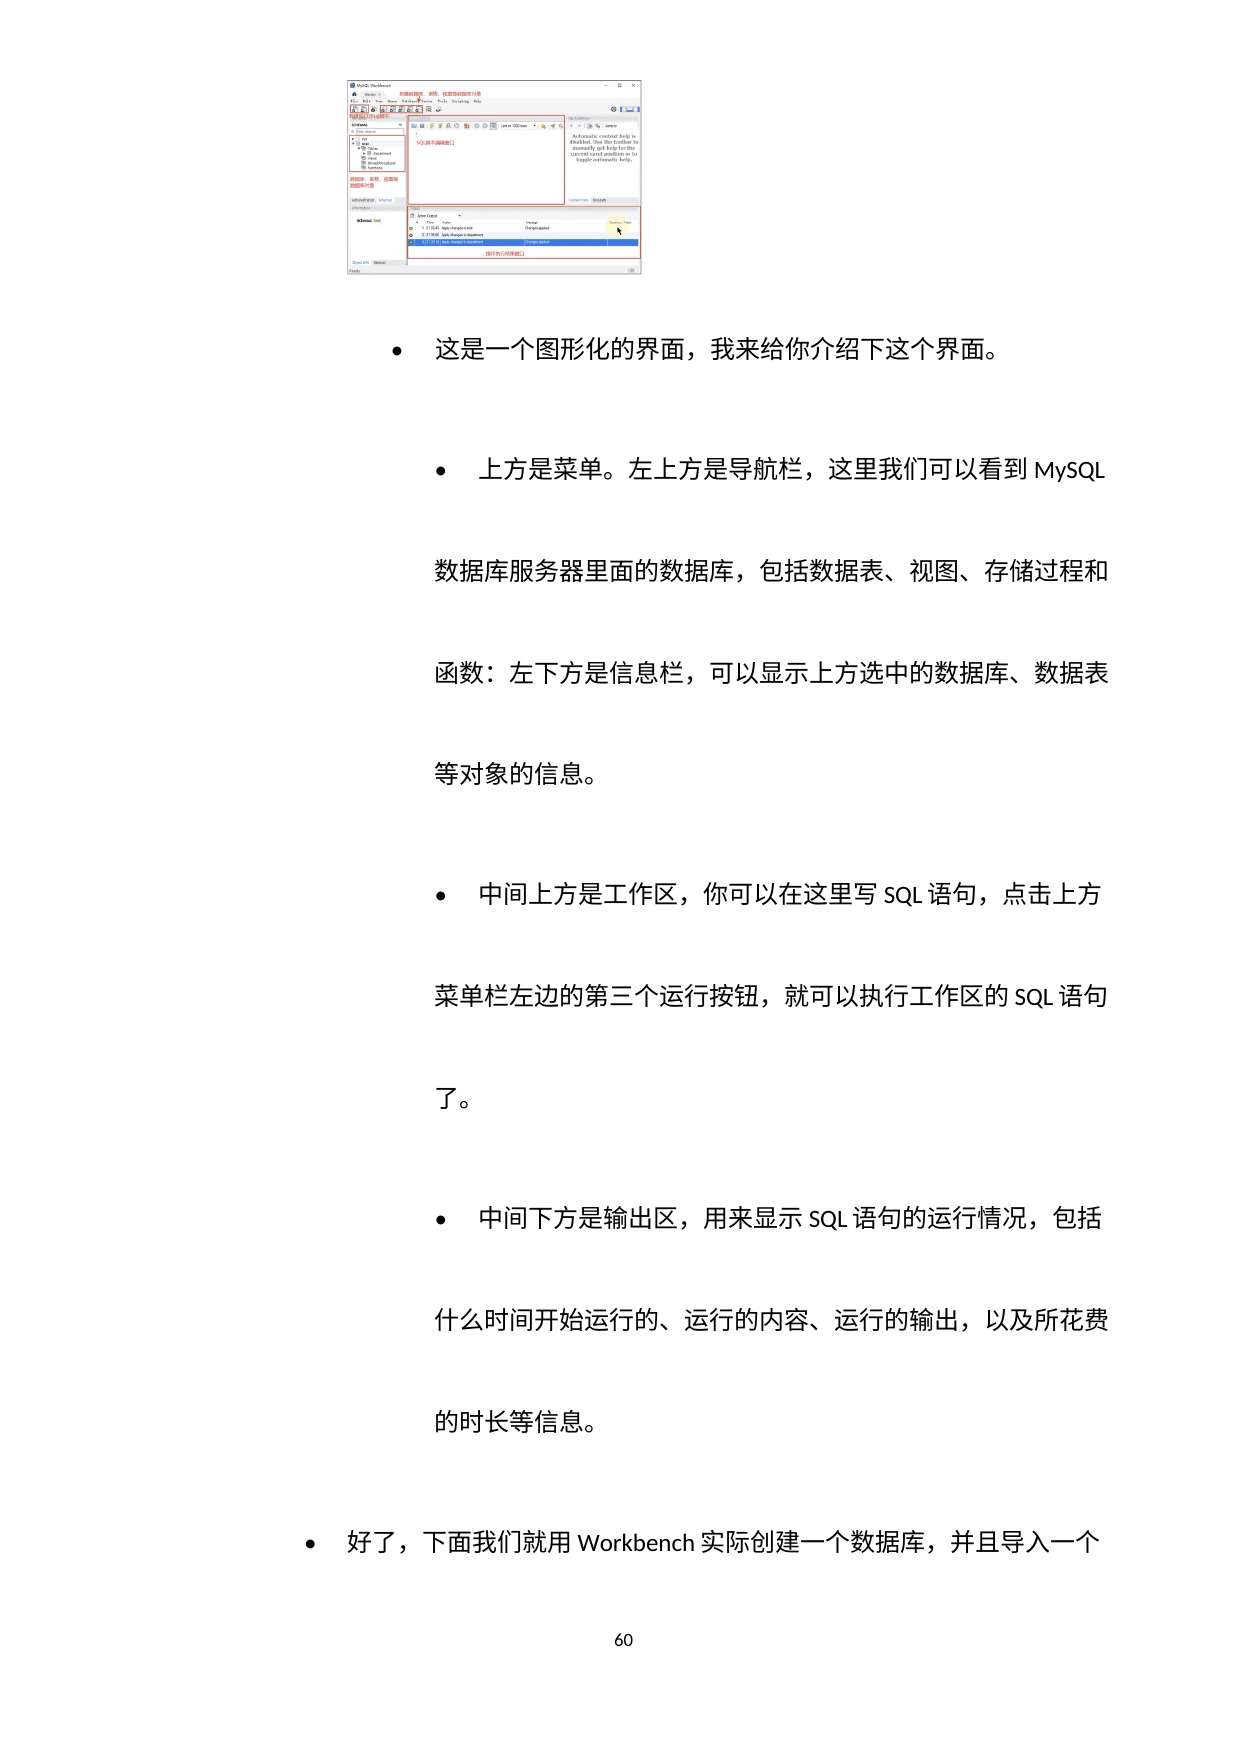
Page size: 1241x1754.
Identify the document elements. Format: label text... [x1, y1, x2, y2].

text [304, 1507, 1118, 1574]
text • 中间上方是工作区，你可以在这里写SQL语句，点击上方菜单栏左边的第三个运行按钮，就可以执行工作区的SQL语句了。 [434, 859, 1118, 1131]
text • 这是一个图形化的界面，我来给你介绍下这个界面。 [391, 313, 1118, 381]
text • 上方是菜单。左上方是导航栏，这里我们可以看到MySQL数据库服务器里面的数据库，包括数据表、视图、存储过程和函数：左下方是信息栏，可以显示上方选中的数据库、数据表等对象的信息。 [434, 433, 1118, 807]
text • 中间下方是输出区，用来显示SQL语句的运行情况，包括什么时间开始运行的、运行的内容、运行的输出，以及所花费的时长等信息。 [434, 1183, 1118, 1454]
picture [347, 80, 643, 275]
